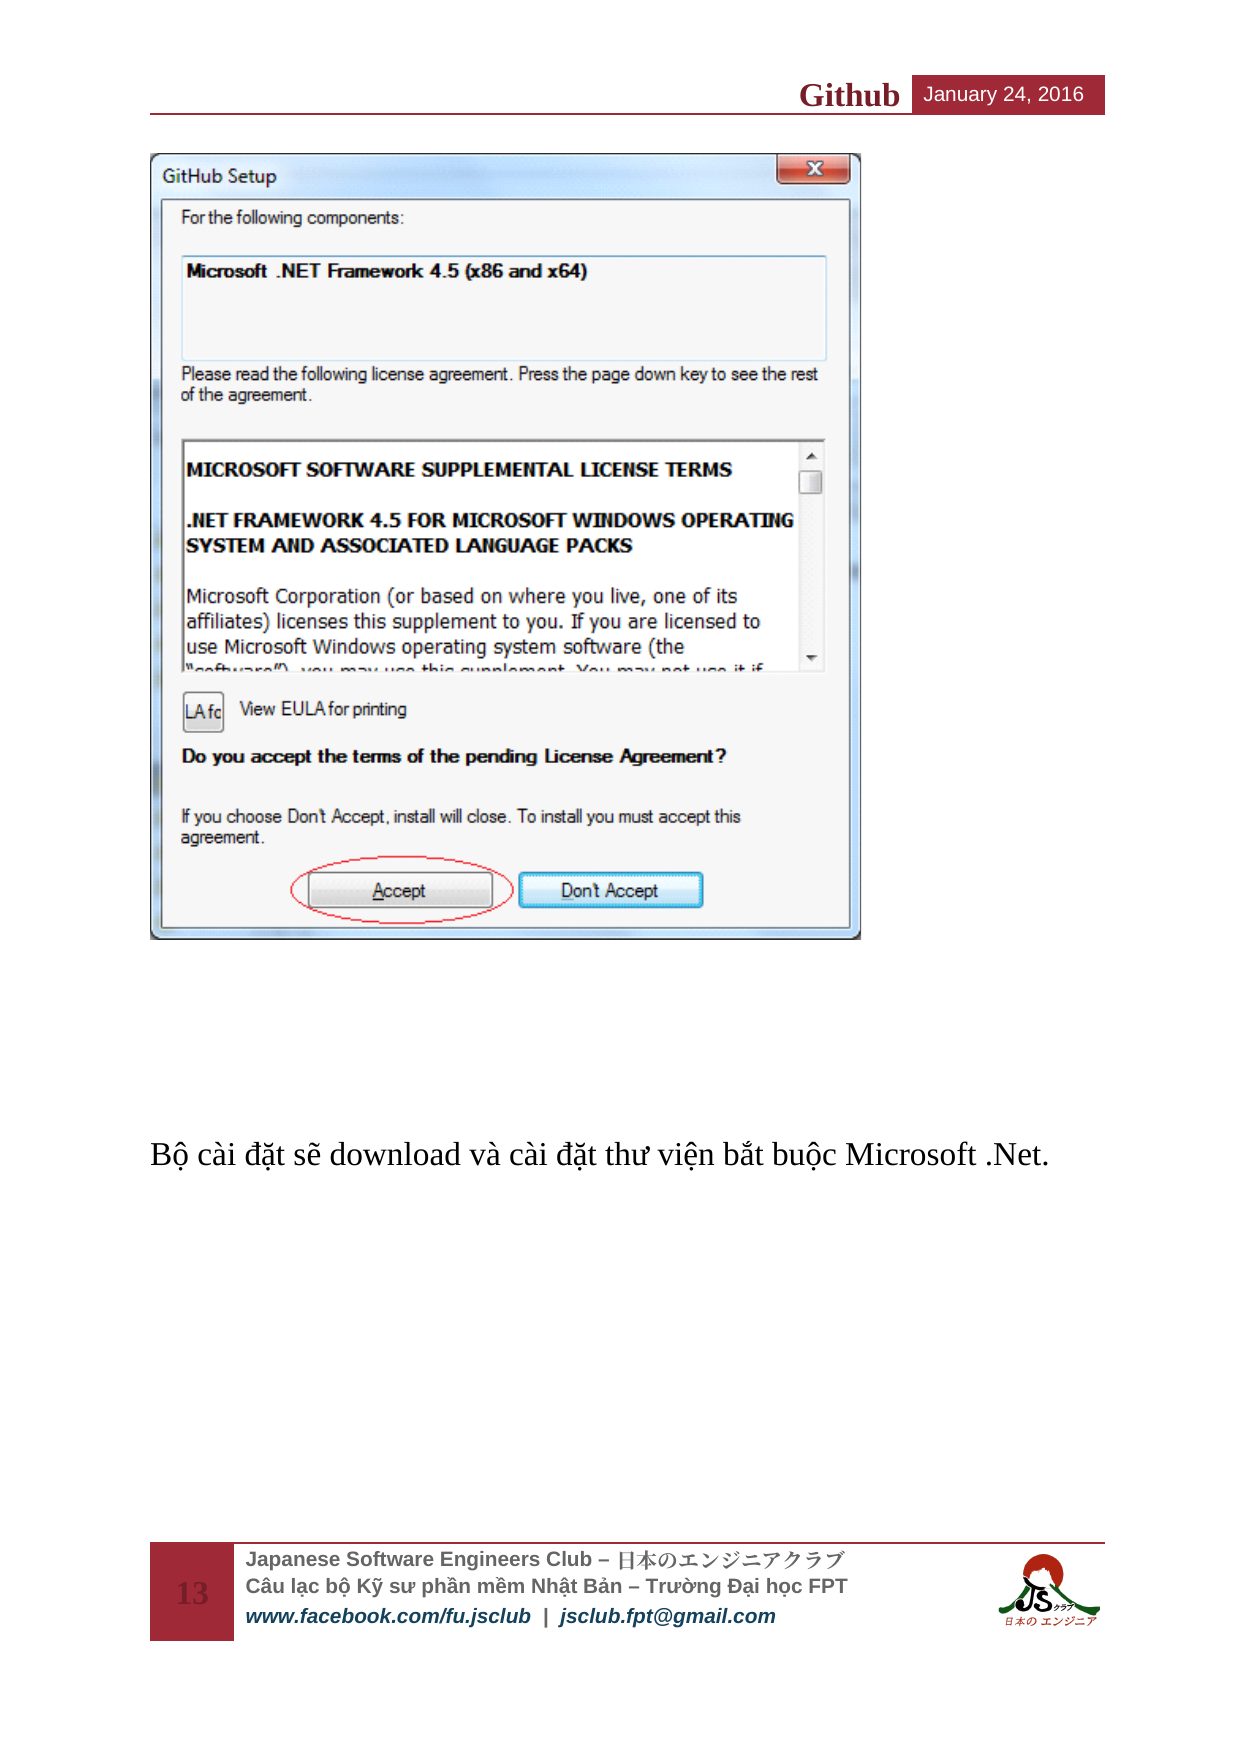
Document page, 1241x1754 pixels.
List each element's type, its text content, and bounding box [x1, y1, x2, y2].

text Bộ cài đặt sẽ download và cài đặt thư viện bắt buộc Microsoft .Net. [150, 1134, 1105, 1172]
picture [998, 1554, 1100, 1626]
picture [150, 153, 862, 940]
